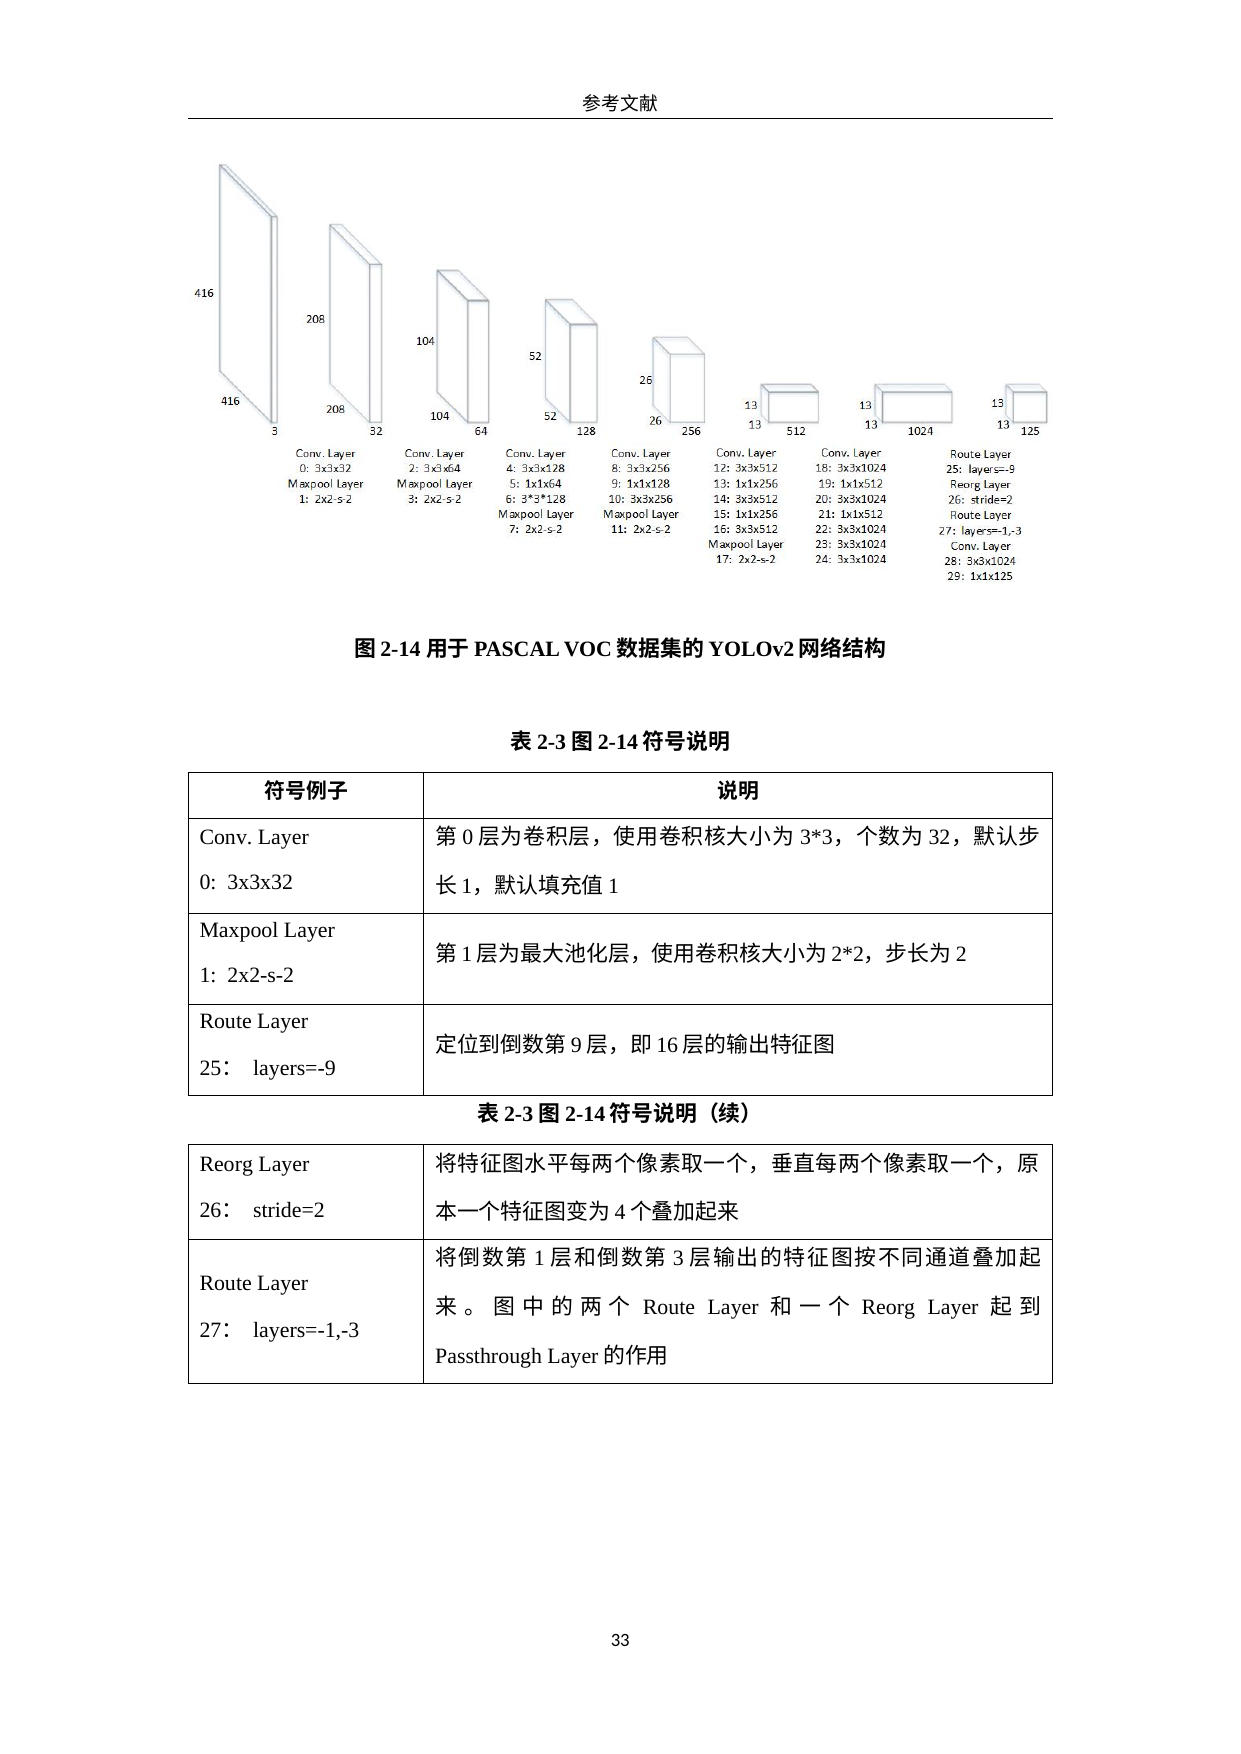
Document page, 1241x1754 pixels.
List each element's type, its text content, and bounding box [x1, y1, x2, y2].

table_cell 定位到倒数第9层，即16层的输出特征图 [424, 1005, 1052, 1095]
table_cell 第1层为最大池化层，使用卷积核大小为2*2，步长为2 [424, 914, 1052, 1003]
table_cell Route Layer 25： layers=-9 [189, 1005, 423, 1095]
table_cell Maxpool Layer 1: 2x2-s-2 [189, 914, 423, 1003]
text 图2-14 用于PASCAL VOC数据集的YOLOv2网络结构 [187, 630, 1053, 663]
text 表2-3 图2-14符号说明 [187, 724, 1053, 756]
table_cell 第0层为卷积层，使用卷积核大小为3*3，个数为32，默认步长1，默认填充值1 [424, 819, 1052, 912]
table_cell Conv. Layer 0: 3x3x32 [189, 819, 423, 912]
table_header 说明 [424, 773, 1052, 818]
text 表2-3 图2-14符号说明（续） [187, 1096, 1053, 1128]
table_cell Route Layer 27： layers=-1,-3 [189, 1240, 423, 1382]
table_cell 将倒数第1层和倒数第3层输出的特征图按不同通道叠加起来。图中的两个Route Layer和一个Reorg Layer起到Passthrough Layer的作用 [424, 1240, 1052, 1382]
table_header Reorg Layer 26： stride=2 [189, 1145, 423, 1239]
picture [187, 162, 1053, 590]
table_header 将特征图水平每两个像素取一个，垂直每两个像素取一个，原本一个特征图变为4个叠加起来 [424, 1145, 1052, 1239]
table_header 符号例子 [189, 773, 423, 818]
